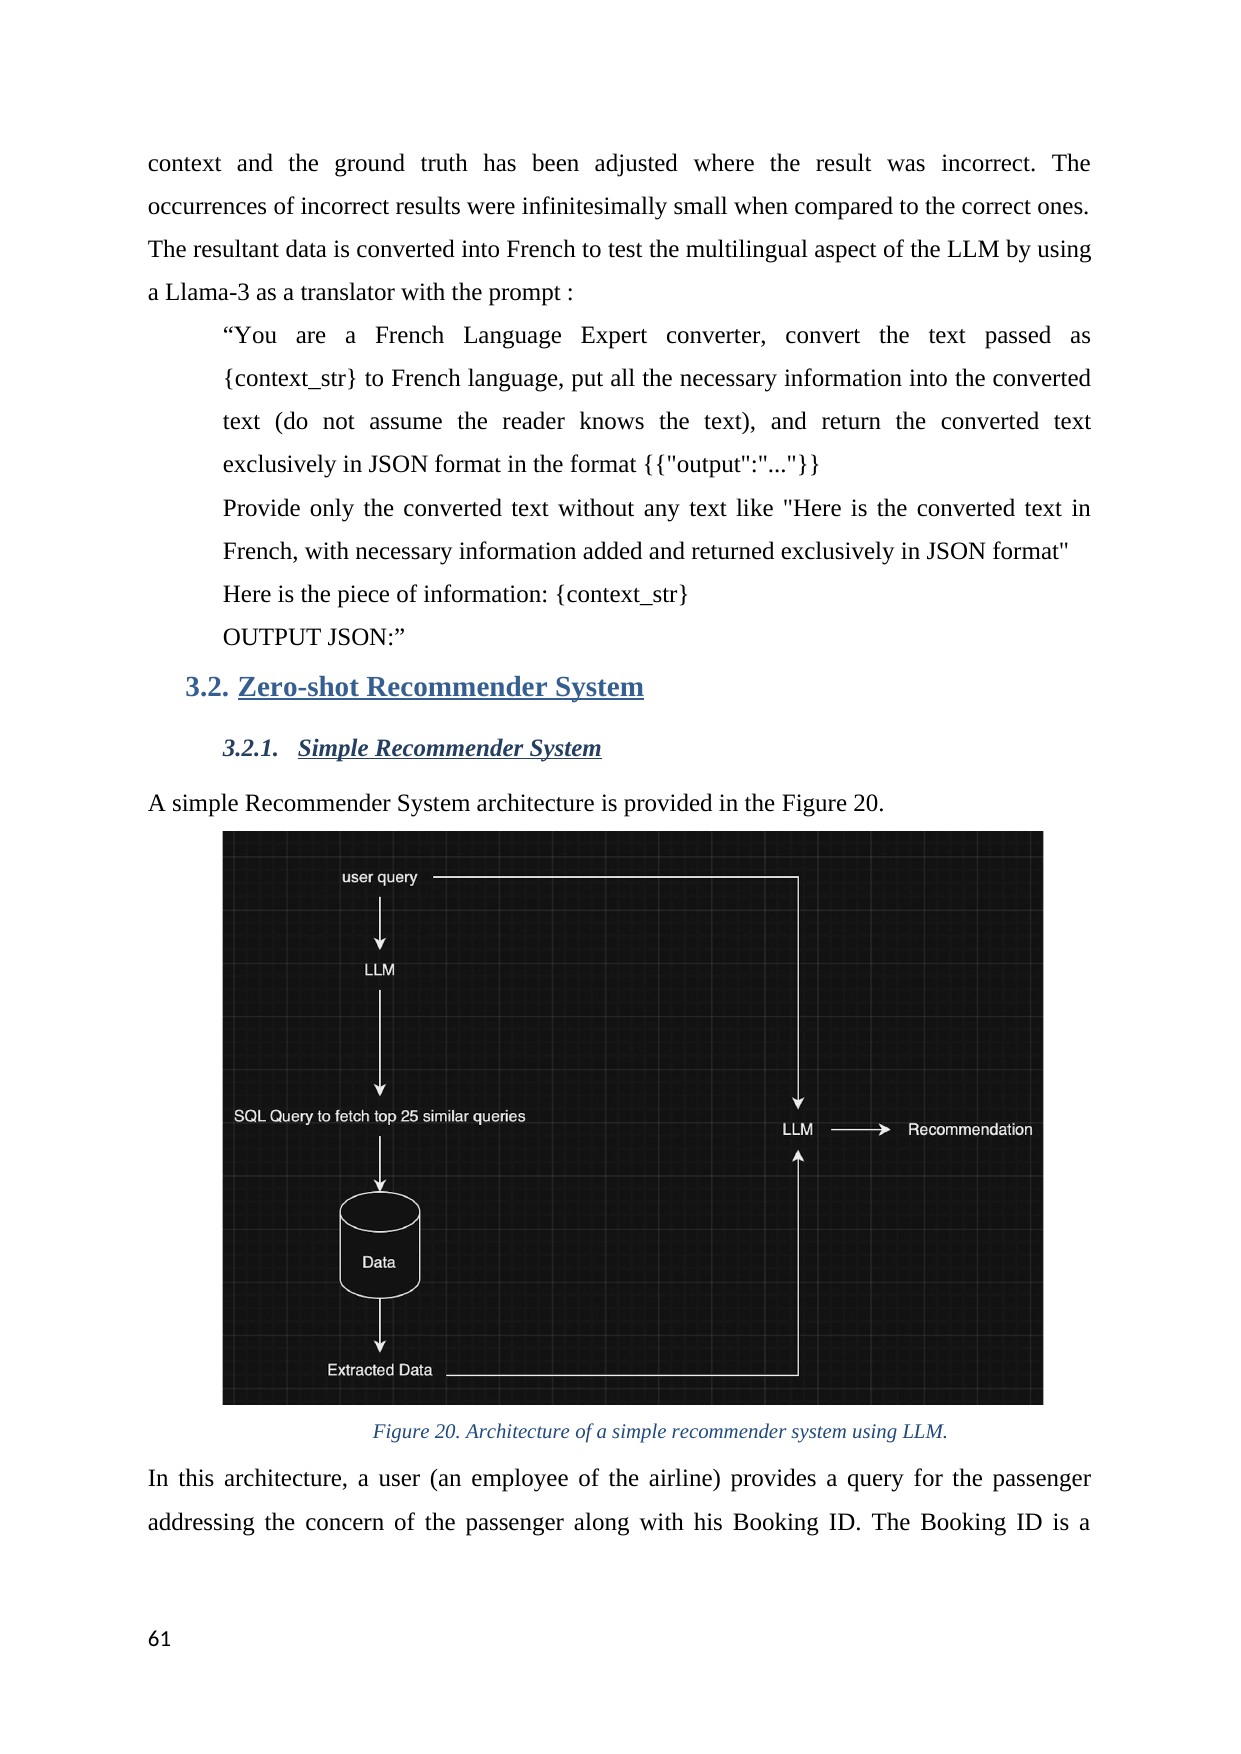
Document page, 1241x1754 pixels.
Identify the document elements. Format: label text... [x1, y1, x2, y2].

text “You are a French Language Expert converter, convert the text passed as {context_str} to French language, put all the necessary information into the converted text (do not assume the reader knows the text), and return the converted text exclusively in JSON format in the format {{"output":"..."}} [223, 320, 1092, 478]
subtitle Zero-shot Recommender System [185, 669, 1092, 703]
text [148, 1463, 1092, 1535]
picture [222, 831, 1044, 1405]
text The resultant data is converted into French to test the multilingual aspect of the LLM by using a Llama-3 as a translator with the prompt : [148, 234, 1092, 306]
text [148, 148, 1092, 219]
text OUTPUT JSON:” [223, 622, 1092, 651]
text A simple Recommender System architecture is provided in the Figure 20. [148, 788, 1092, 817]
text Here is the piece of information: {context_str} [223, 579, 1092, 608]
subtitle Simple Recommender System [223, 733, 1092, 762]
text Provide only the converted text without any text like "Here is the converted text in French, with necessary information added and returned exclusively in JSON format" [223, 493, 1092, 564]
text Figure 20. Architecture of a simple recommender system using LLM. [373, 1418, 1092, 1443]
